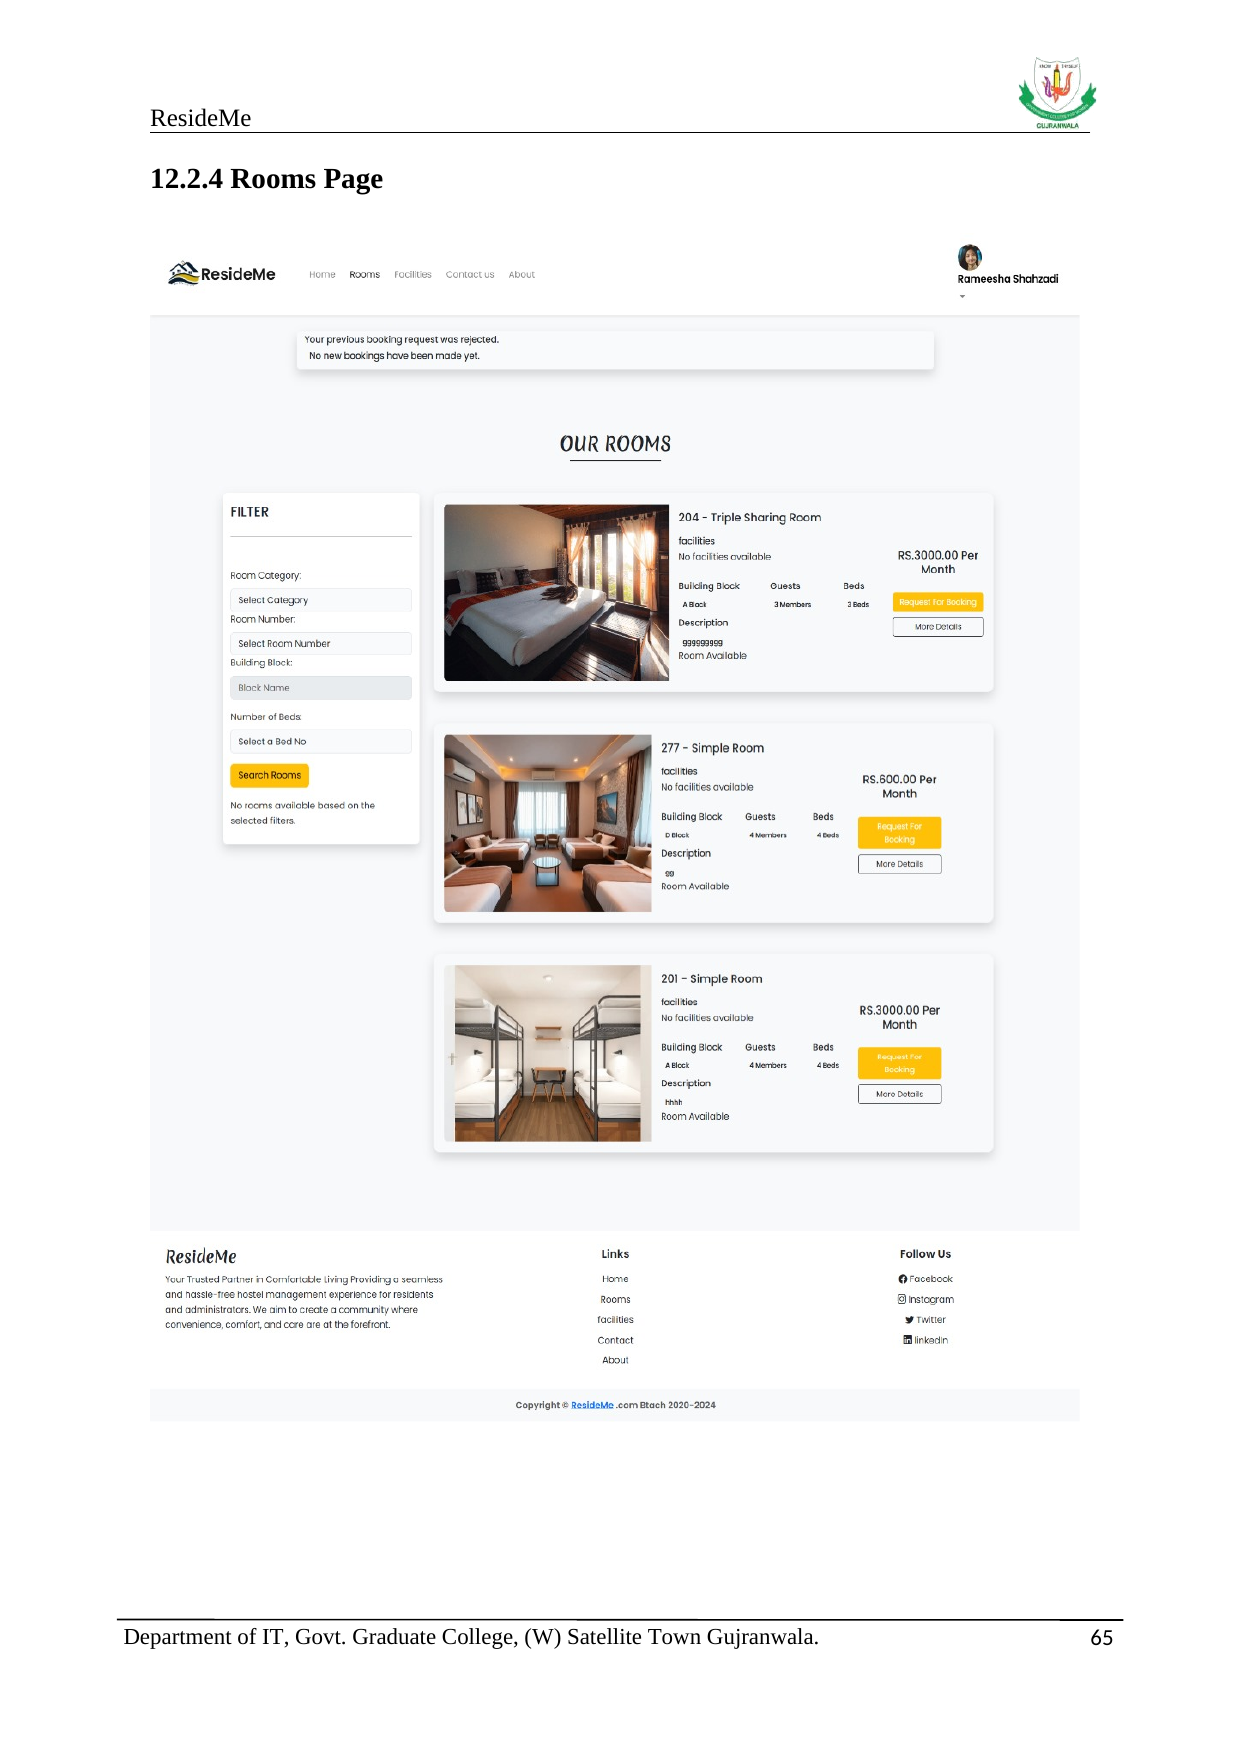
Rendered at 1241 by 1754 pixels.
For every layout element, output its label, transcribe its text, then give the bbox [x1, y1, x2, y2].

picture [150, 233, 1080, 1422]
subtitle 12.2.4 Rooms Page [150, 161, 1090, 194]
picture [1018, 57, 1097, 130]
